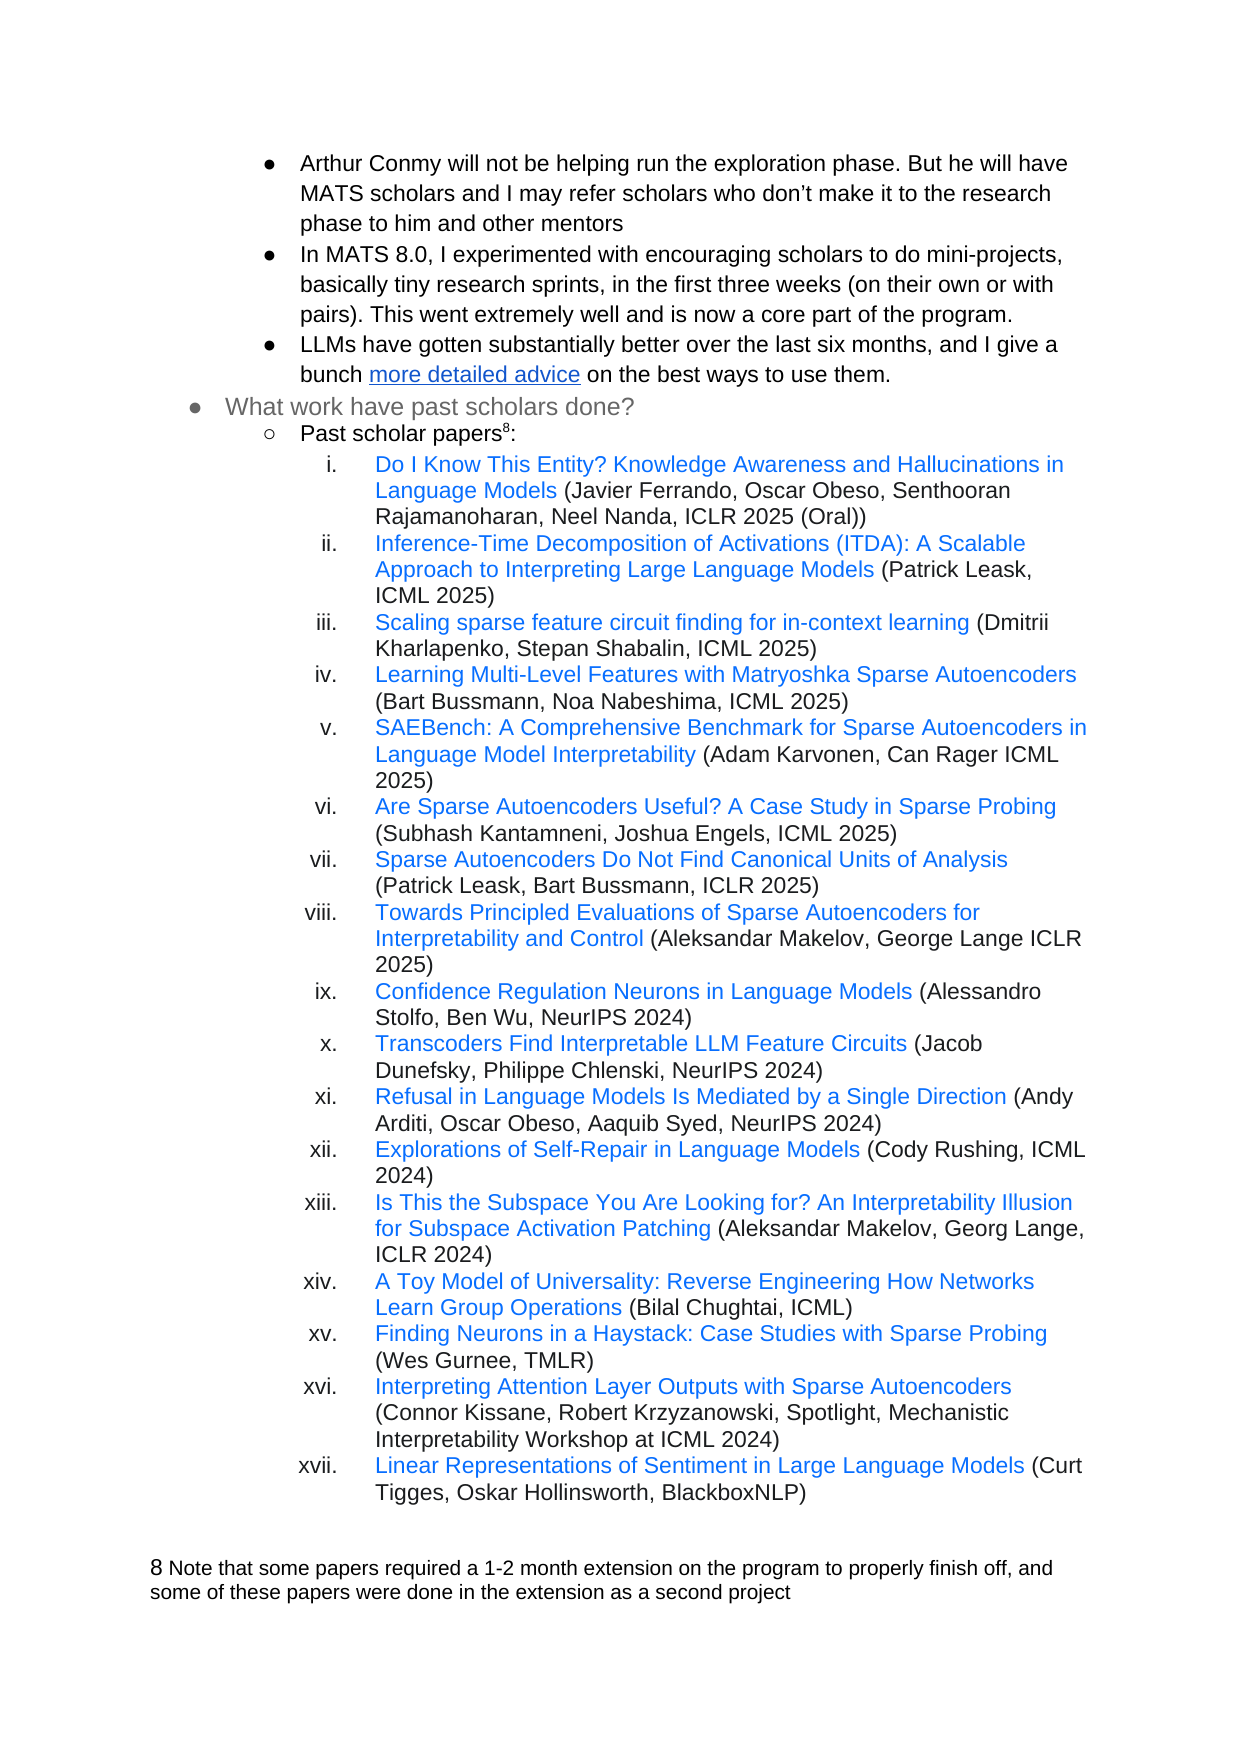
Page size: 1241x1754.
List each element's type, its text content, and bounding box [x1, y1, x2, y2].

list Finding Neurons in a Haystack: Case Studies with Sparse Probing (Wes Gurnee, TMLR) [337, 1320, 1090, 1373]
list LLMs have gotten substantially better over the last six months, and I give a bunch more detailed advice on the best ways to use them. [262, 331, 1090, 388]
list A Toy Model of Universality: Reverse Engineering How Networks Learn Group Operations (Bilal Chughtai, ICML) [337, 1268, 1090, 1320]
list Past scholar papers: [262, 420, 1090, 447]
list Are Sparse Autoencoders Useful? A Case Study in Sparse Probing (Subhash Kantamneni, Joshua Engels, ICML 2025) [337, 793, 1090, 846]
list Arthur Conmy will not be helping run the exploration phase. But he will have MATS scholars and I may refer scholars who don’t make it to the research phase to him and other mentors [262, 150, 1090, 237]
list Inference-Time Decomposition of Activations (ITDA): A Scalable Approach to Interpreting Large Language Models (Patrick Leask, ICML 2025) [337, 530, 1090, 609]
list Sparse Autoencoders Do Not Find Canonical Units of Analysis (Patrick Leask, Bart Bussmann, ICLR 2025) [337, 846, 1090, 899]
list Linear Representations of Sentiment in Large Language Models (Curt Tigges, Oskar Hollinsworth, BlackboxNLP) [337, 1452, 1090, 1505]
list Do I Know This Entity? Knowledge Awareness and Hallucinations in Language Models (Javier Ferrando, Oscar Obeso, Senthooran Rajamanoharan, Neel Nanda, ICLR 2025 (Oral)) [337, 451, 1090, 530]
subtitle What work have past scholars done? [187, 392, 1090, 420]
list Towards Principled Evaluations of Sparse Autoencoders for Interpretability and Control (Aleksandar Makelov, George Lange ICLR 2025) [337, 899, 1090, 978]
list Transcoders Find Interpretable LLM Feature Circuits (Jacob Dunefsky, Philippe Chlenski, NeurIPS 2024) [337, 1030, 1090, 1083]
list Scaling sparse feature circuit finding for in-context learning (Dmitrii Kharlapenko, Stepan Shabalin, ICML 2025) [337, 609, 1090, 661]
list Interpreting Attention Layer Outputs with Sparse Autoencoders (Connor Kissane, Robert Krzyzanowski, Spotlight, Mechanistic Interpretability Workshop at ICML 2024) [337, 1373, 1090, 1452]
list In MATS 8.0, I experimented with encouraging scholars to do mini-projects, basically tiny research sprints, in the first three weeks (on their own or with pairs). This went extremely well and is now a core part of the program. [262, 241, 1090, 327]
list SAEBench: A Comprehensive Benchmark for Sparse Autoencoders in Language Model Interpretability (Adam Karvonen, Can Rager ICML 2025) [337, 714, 1090, 793]
list Refusal in Language Models Is Mediated by a Single Direction (Andy Arditi, Oscar Obeso, Aaquib Syed, NeurIPS 2024) [337, 1083, 1090, 1136]
list Learning Multi-Level Features with Matryoshka Sparse Autoencoders (Bart Bussmann, Noa Nabeshima, ICML 2025) [337, 661, 1090, 714]
list Explorations of Self-Repair in Language Models (Cody Rushing, ICML 2024) [337, 1136, 1090, 1188]
list Confidence Regulation Neurons in Language Models (Alessandro Stolfo, Ben Wu, NeurIPS 2024) [337, 978, 1090, 1030]
list Is This the Subspace You Are Looking for? An Interpretability Illusion for Subspace Activation Patching (Aleksandar Makelov, Georg Lange, ICLR 2024) [337, 1188, 1090, 1268]
